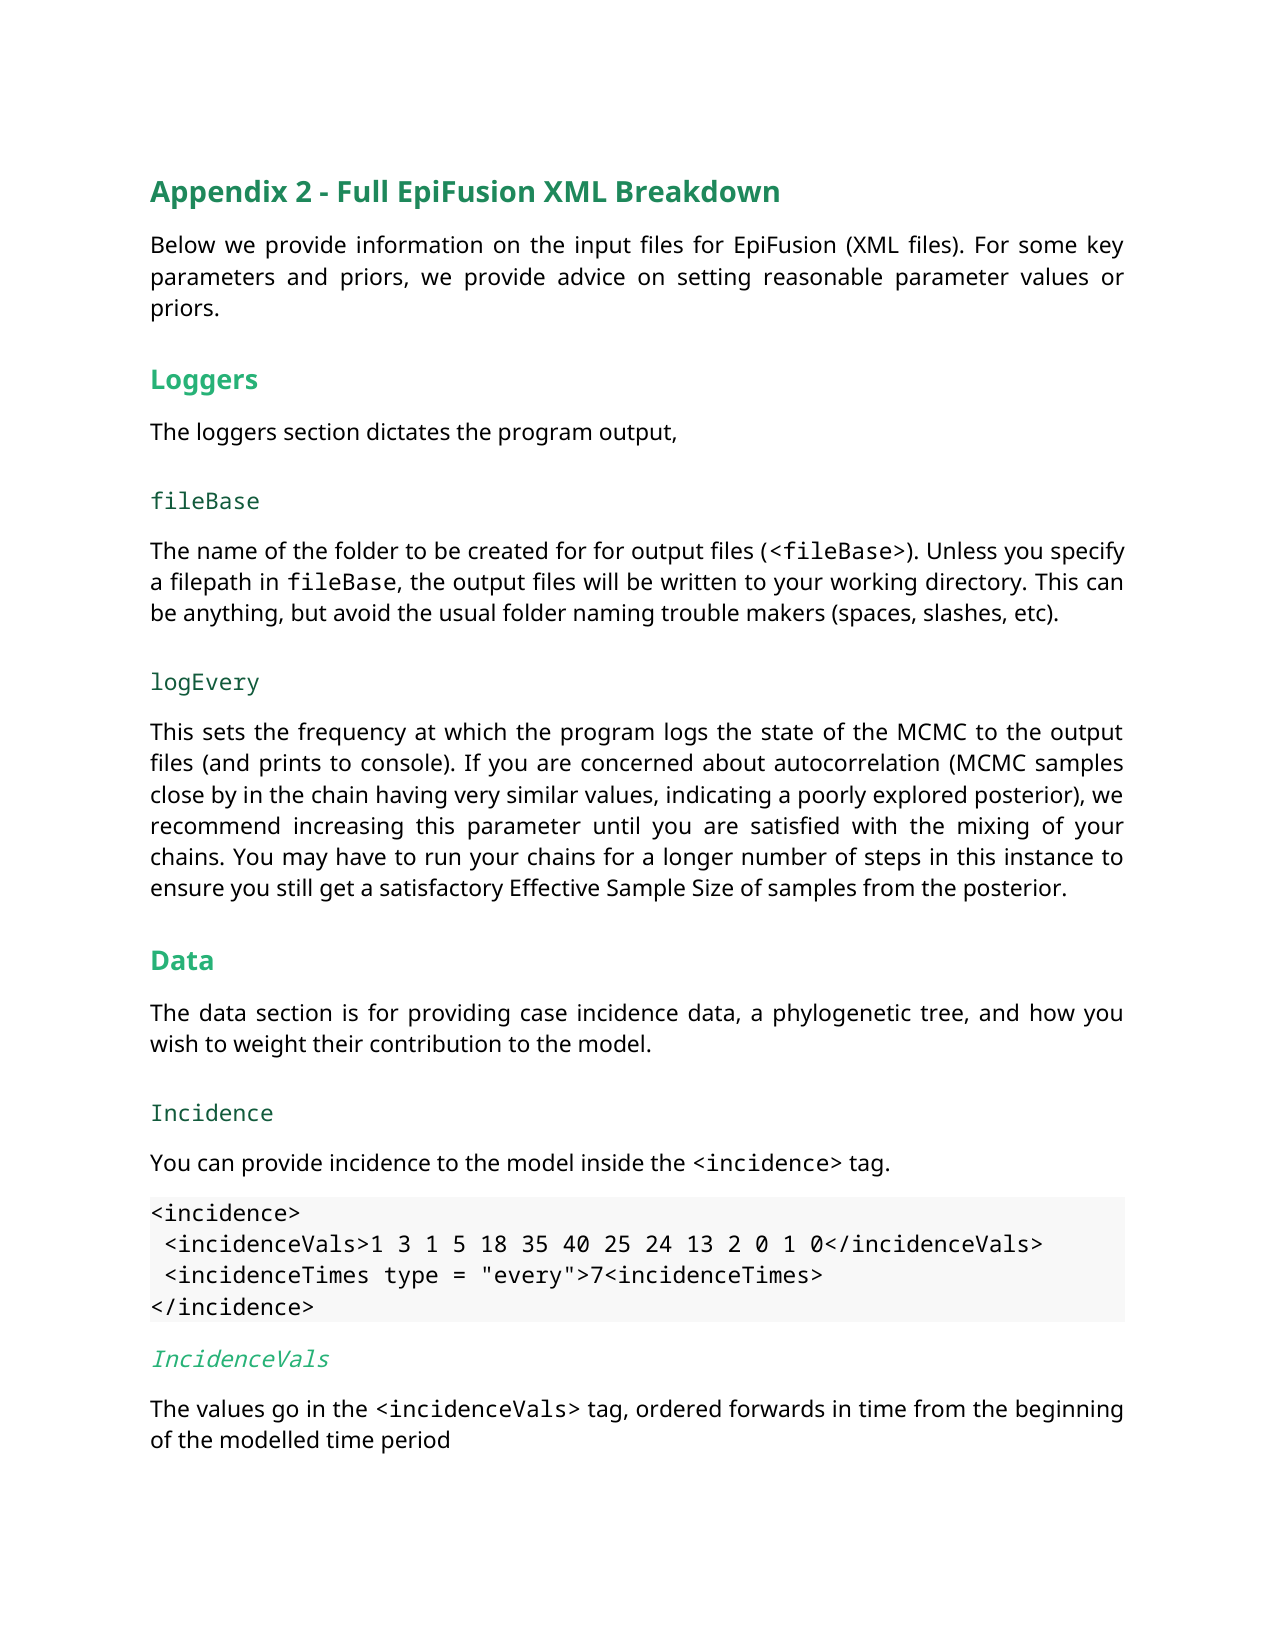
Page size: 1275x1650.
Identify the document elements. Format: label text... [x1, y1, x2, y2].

text Below we provide information on the input files for EpiFusion (XML files). For some key parameters and priors, we provide advice on setting reasonable parameter values or priors. [150, 229, 1125, 323]
subtitle Data [150, 941, 1125, 978]
text The data section is for providing case incidence data, a phylogenetic tree, and how you wish to weight their contribution to the model. [150, 997, 1125, 1059]
text The name of the folder to be created for for output files (<fileBase>). Unless you specify a filepath in fileBase, the output files will be written to your working directory. This can be anything, but avoid the usual folder naming trouble makers (spaces, slashes, etc). [150, 535, 1125, 629]
text This sets the frequency at which the program logs the state of the MCMC to the output files (and prints to console). If you are concerned about autocorrelation (MCMC samples close by in the chain having very similar values, indicating a poorly explored posterior), we recommend increasing this parameter until you are satisfied with the mixing of your chains. You may have to run your chains for a longer number of steps in this instance to ensure you still get a satisfactory Effective Sample Size of samples from the posterior. [150, 716, 1125, 904]
text The loggers section dictates the program output, [150, 416, 1125, 447]
subtitle fileBase [150, 485, 1125, 516]
subtitle Loggers [150, 361, 1125, 397]
subtitle Appendix 2 - Full EpiFusion XML Breakdown [150, 171, 1125, 211]
text You can provide incidence to the model inside the <incidence> tag. [150, 1147, 1125, 1178]
text The values go in the <incidenceVals> tag, ordered forwards in time from the beginning of the modelled time period [150, 1393, 1125, 1455]
text <incidence> <incidenceVals>1 3 1 5 18 35 40 25 24 13 2 0 1 0</incidenceVals> <incidenceTimes type = "every">7<incidenceTimes> </incidence> [150, 1197, 1125, 1322]
subtitle IncidenceVals [150, 1343, 1125, 1374]
subtitle logEvery [150, 666, 1125, 697]
subtitle Incidence [150, 1097, 1125, 1128]
